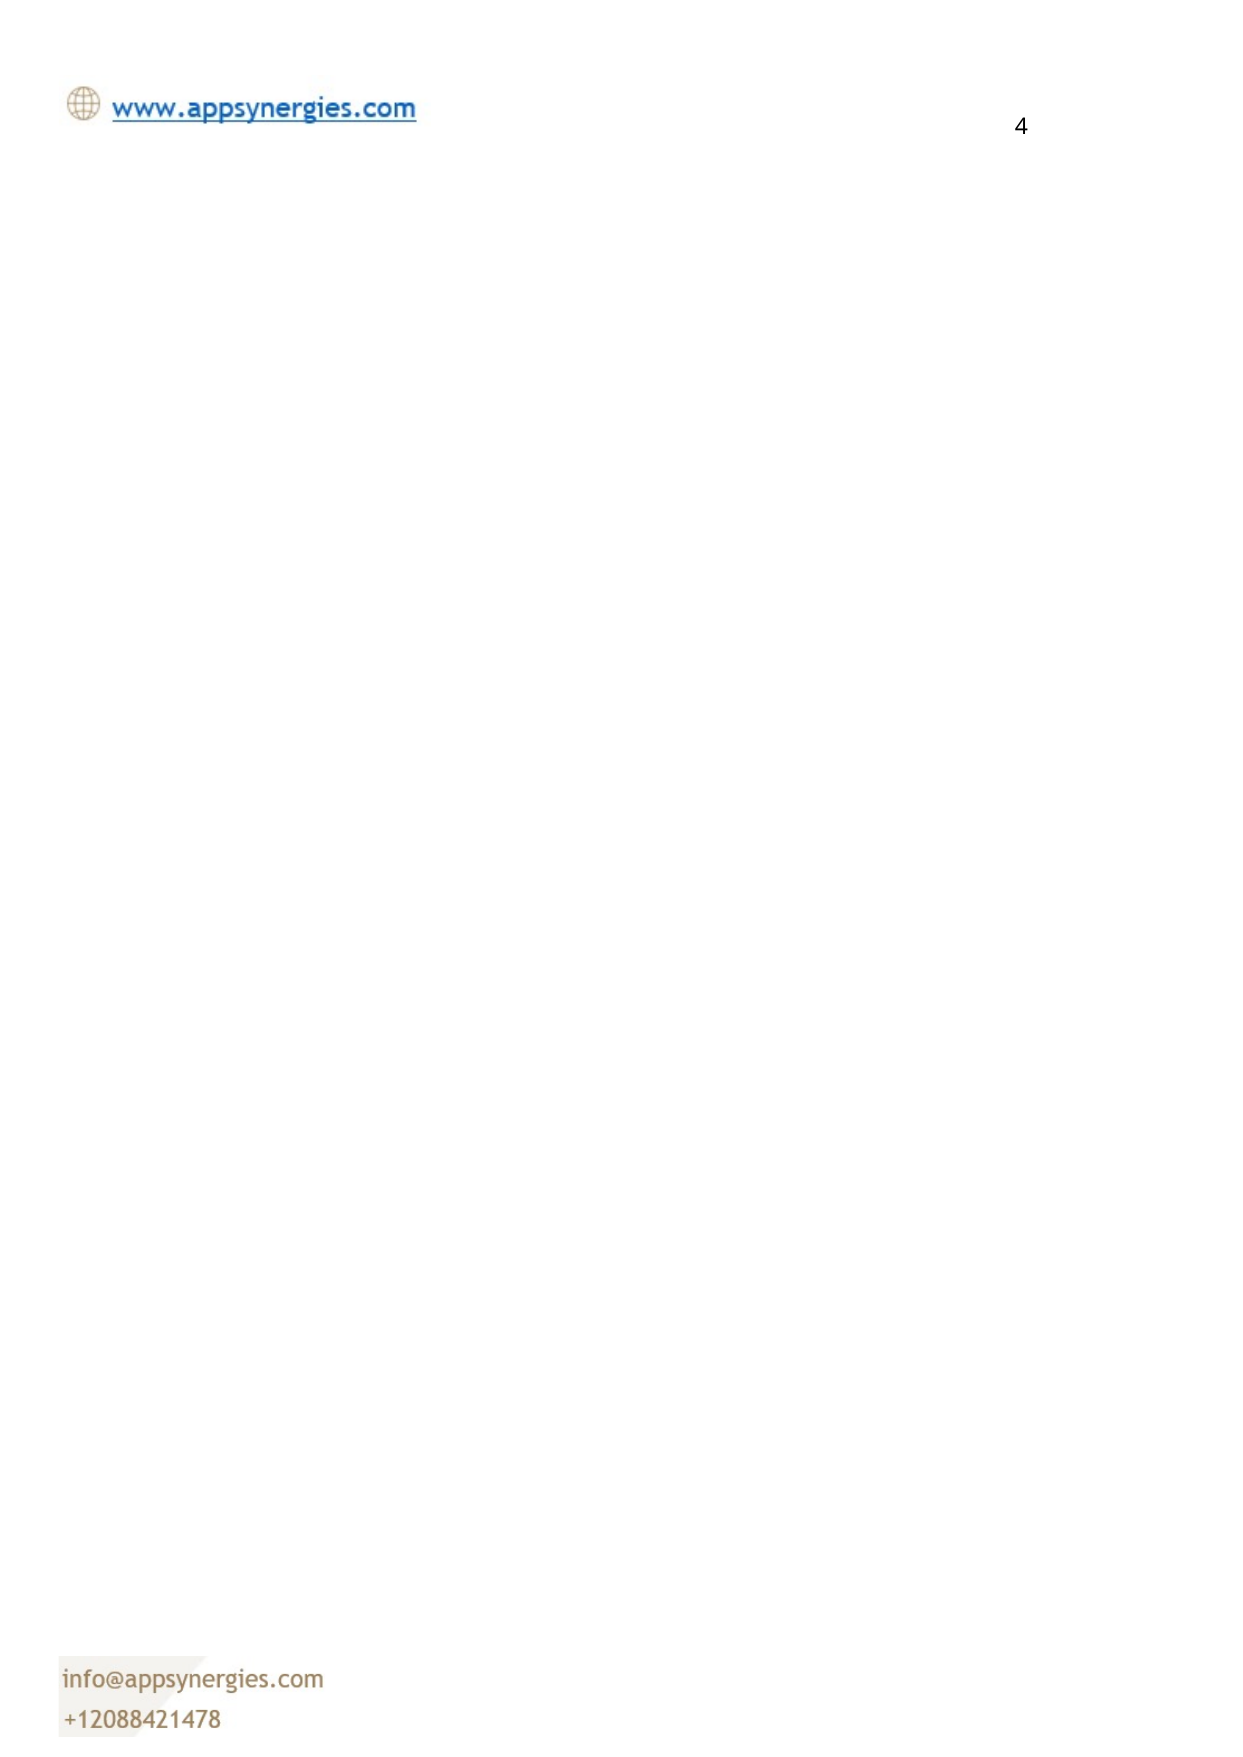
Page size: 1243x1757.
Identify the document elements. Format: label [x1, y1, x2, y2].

picture [58, 75, 431, 135]
picture [58, 1656, 326, 1737]
